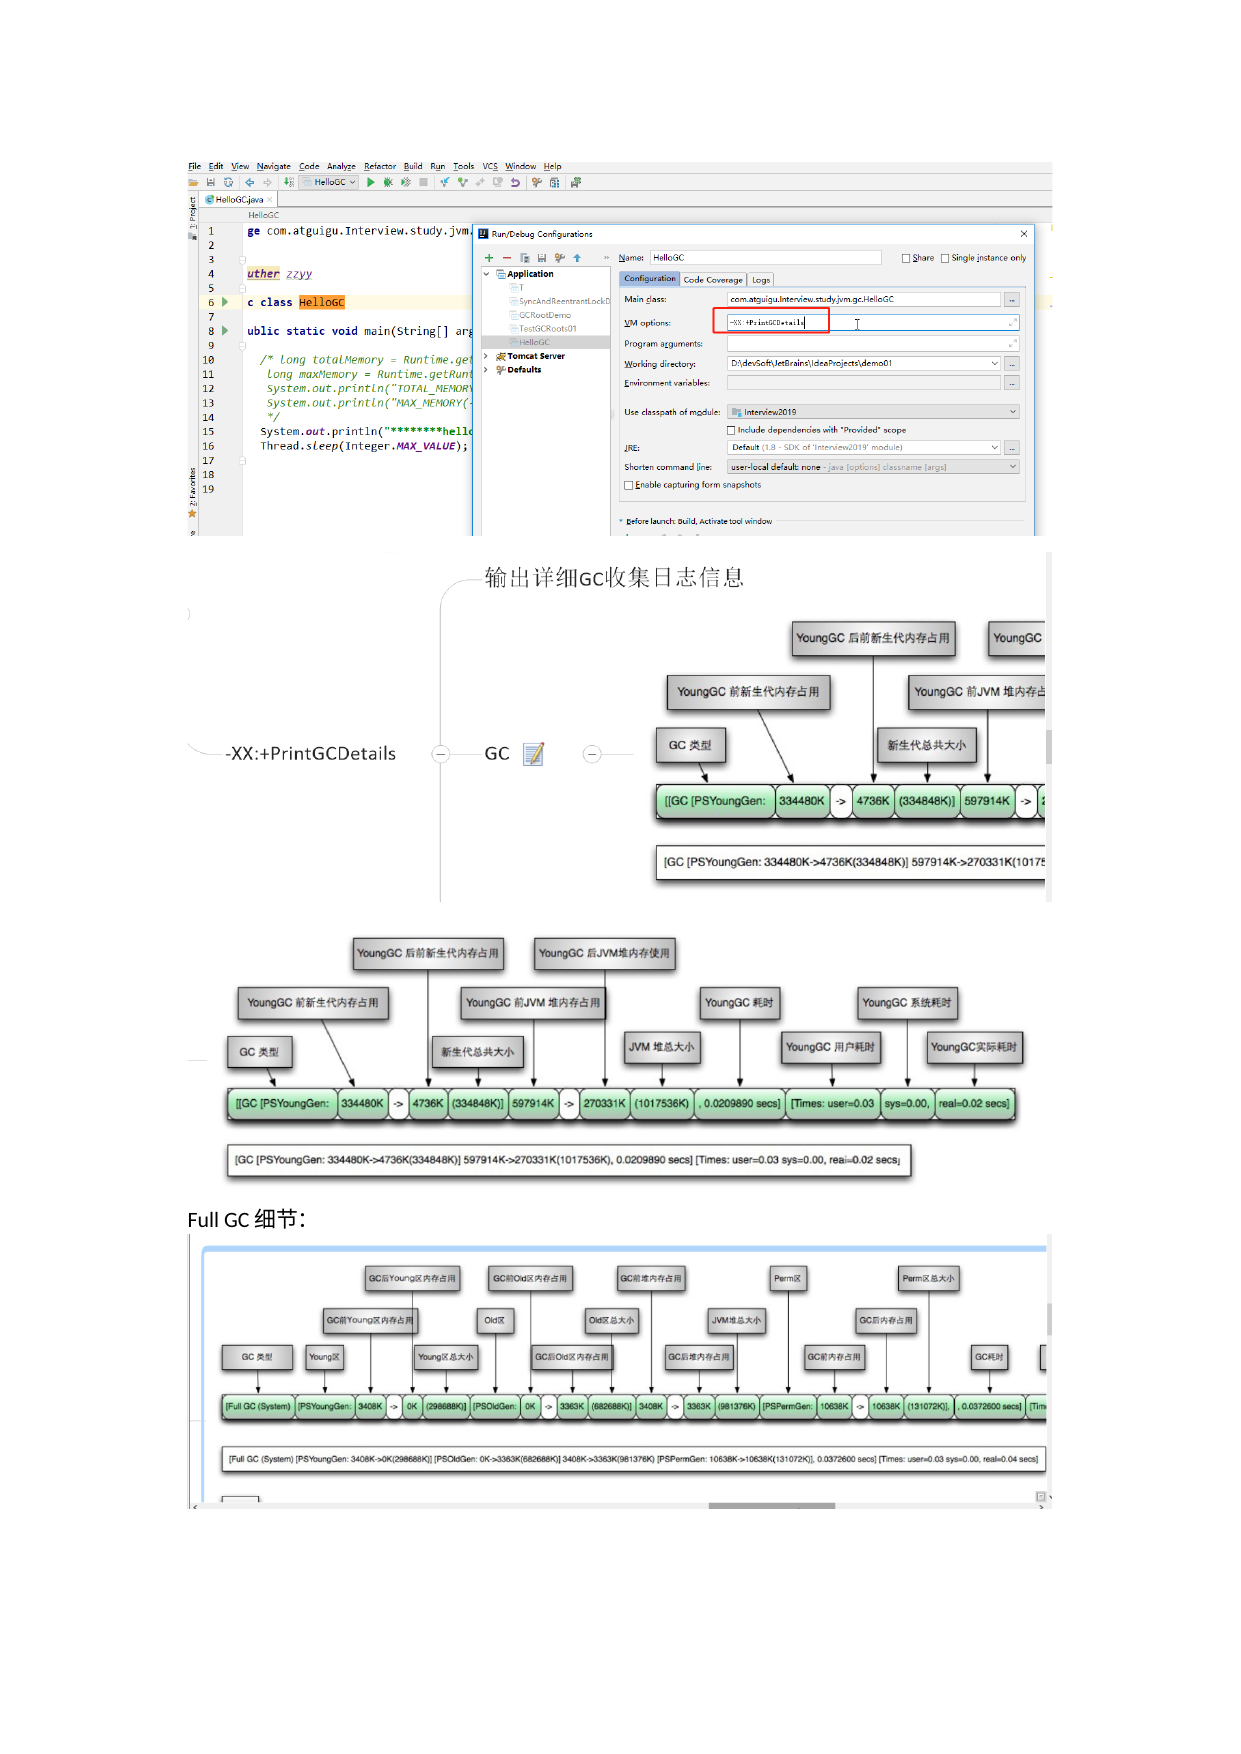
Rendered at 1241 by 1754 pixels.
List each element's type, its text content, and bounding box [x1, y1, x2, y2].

text Full GC细节： [187, 1202, 1053, 1234]
picture [187, 909, 1052, 1194]
picture [187, 552, 1052, 902]
picture [187, 162, 1053, 536]
picture [187, 1234, 1052, 1509]
